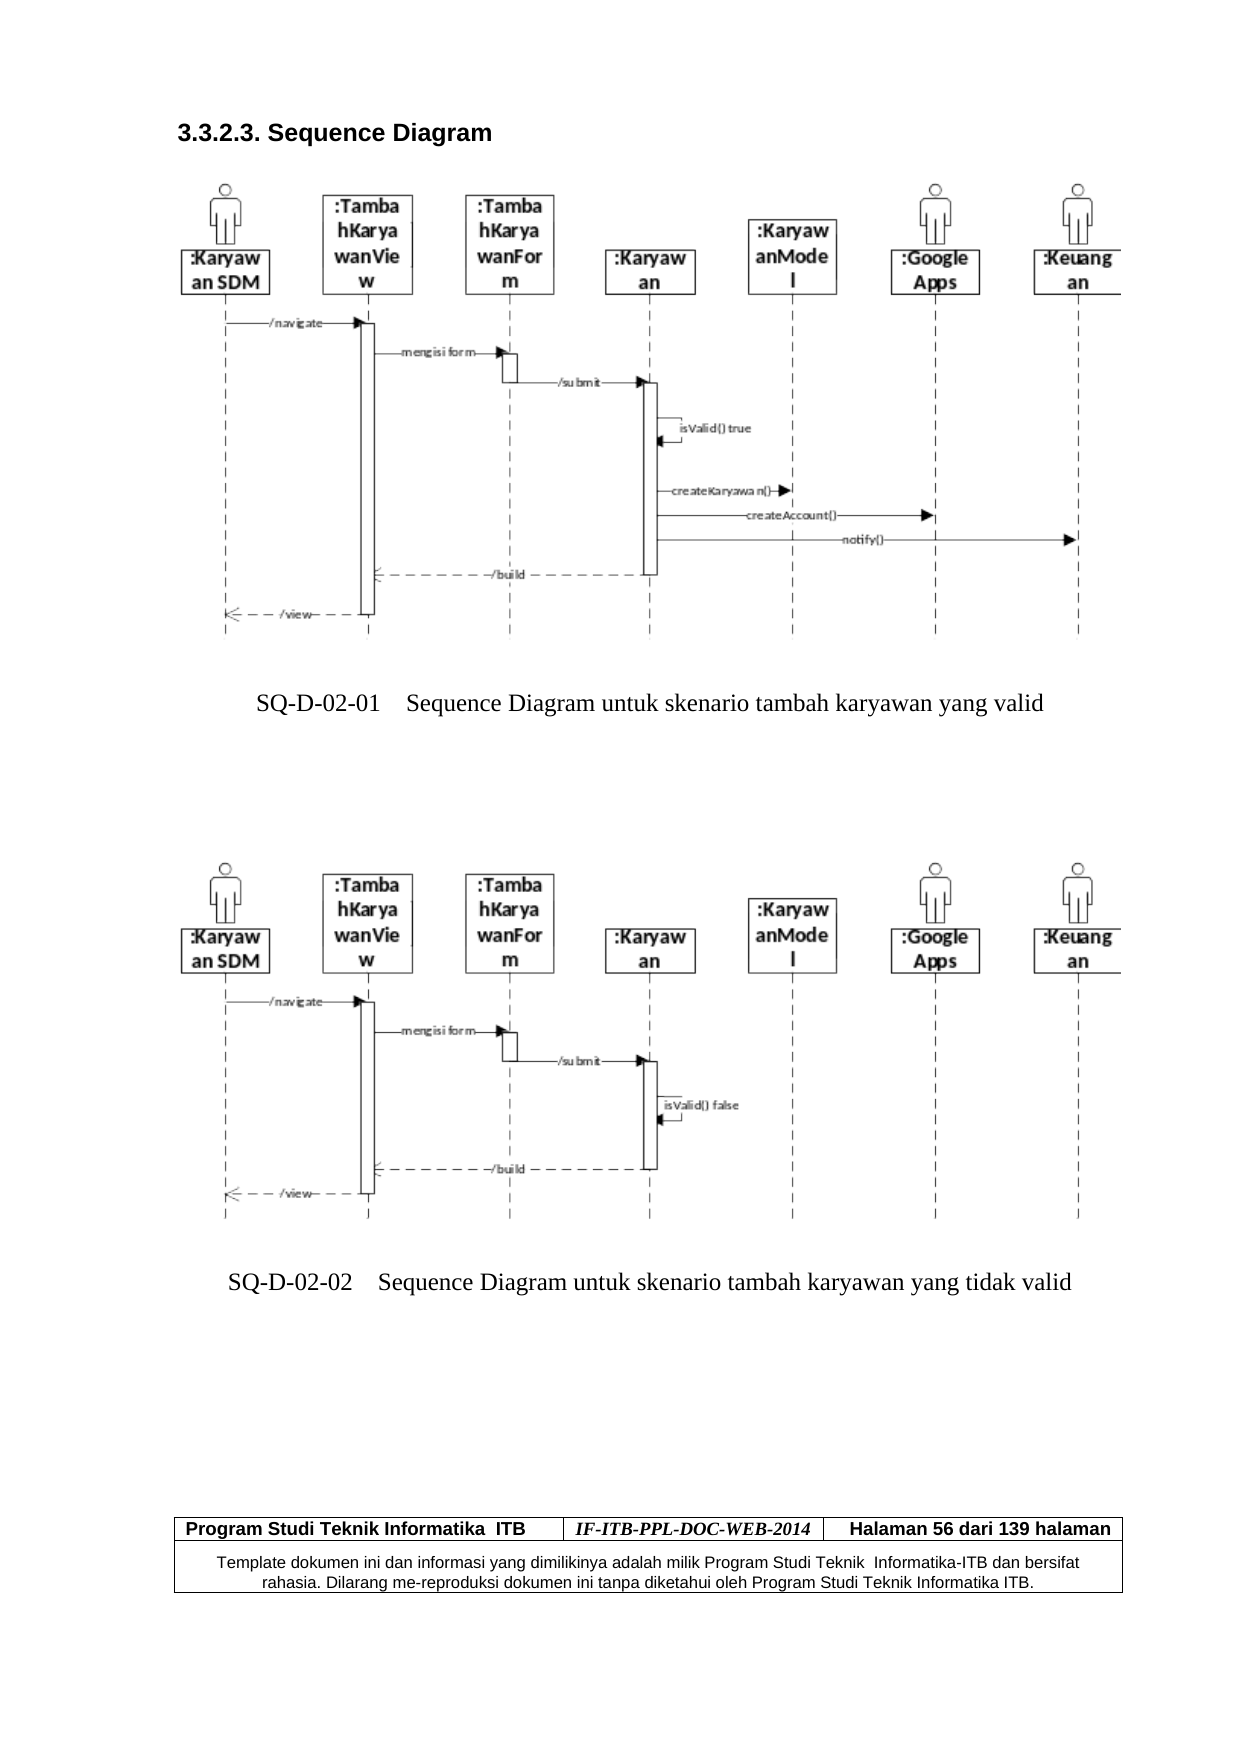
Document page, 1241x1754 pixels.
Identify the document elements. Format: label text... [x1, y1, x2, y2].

subtitle 3.3.2.3. Sequence Diagram [177, 118, 1122, 147]
text SQ-D-02-01 Sequence Diagram untuk skenario tambah karyawan yang valid [177, 182, 1122, 717]
text SQ-D-02-02 Sequence Diagram untuk skenario tambah karyawan yang tidak valid [177, 861, 1122, 1296]
